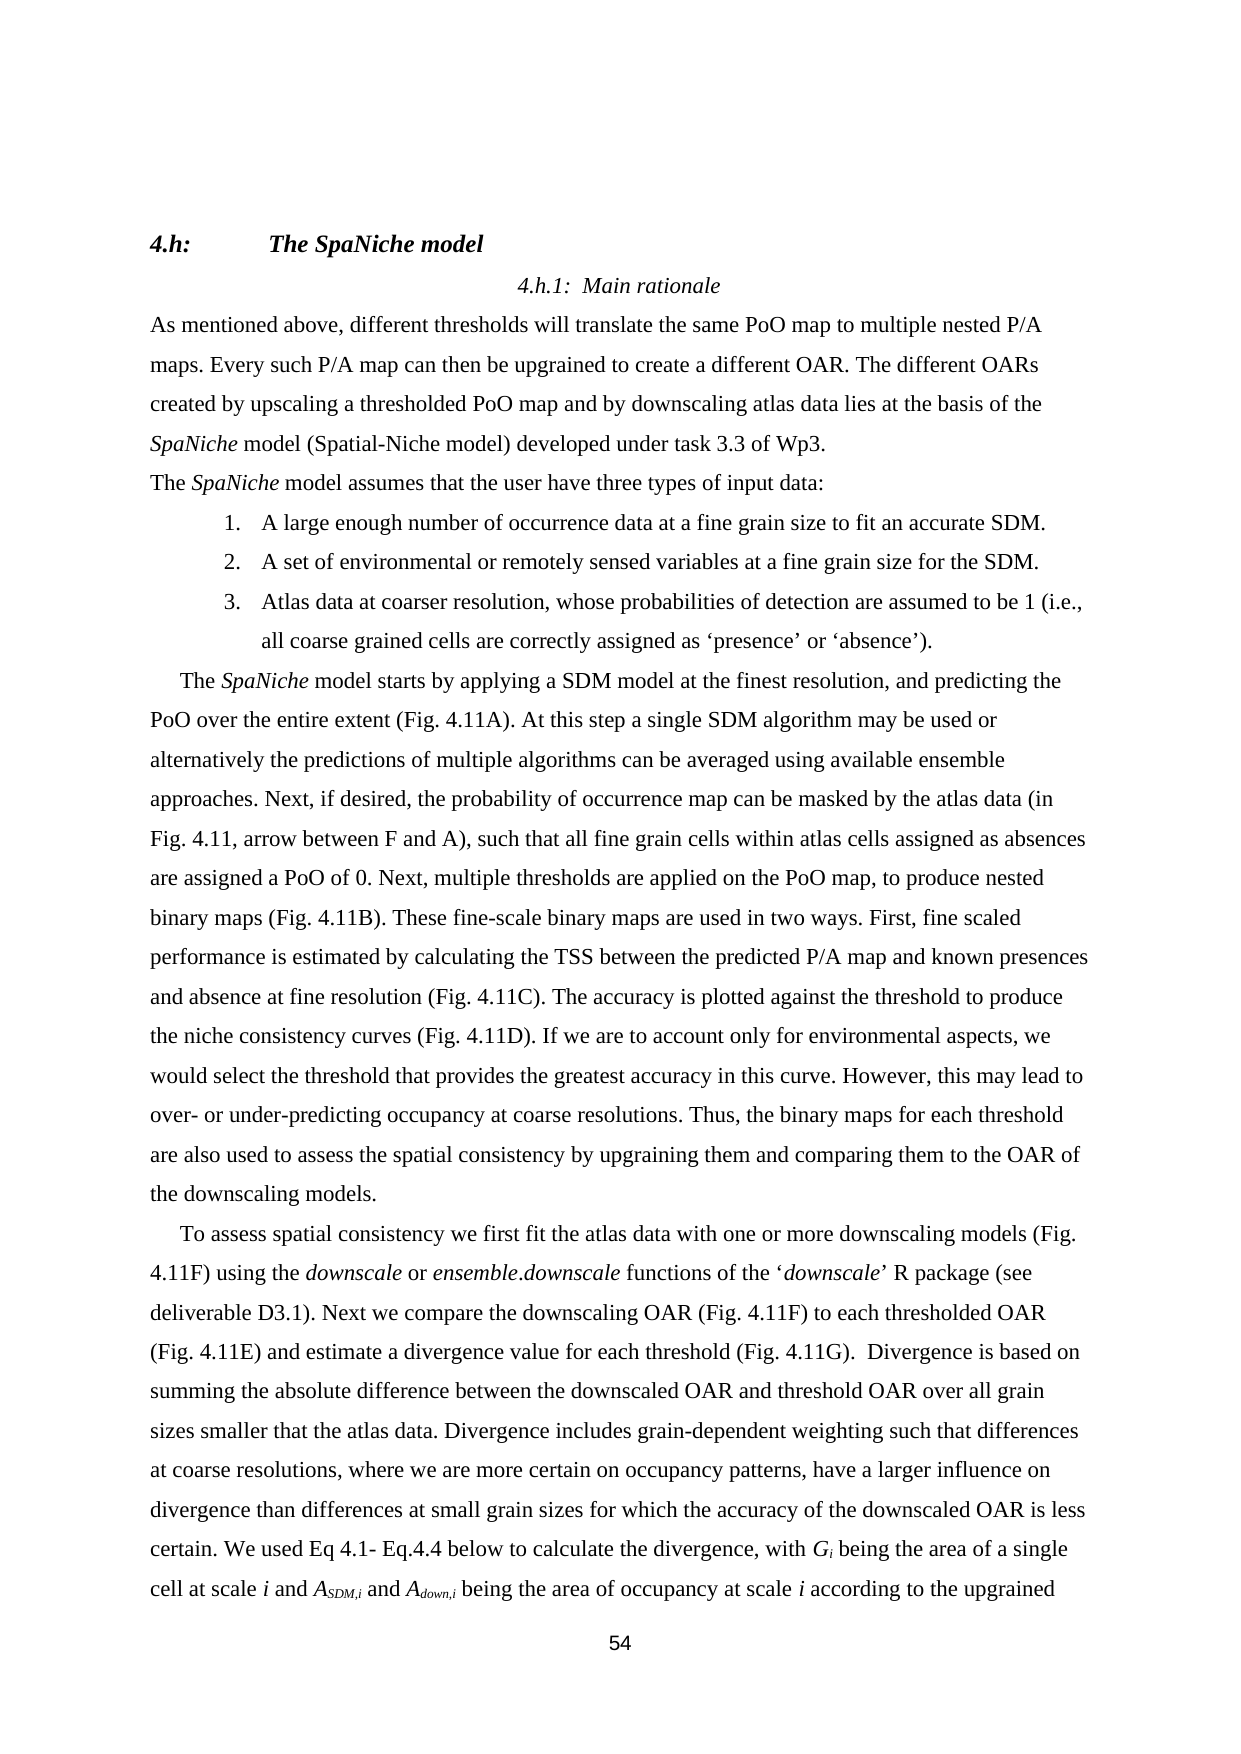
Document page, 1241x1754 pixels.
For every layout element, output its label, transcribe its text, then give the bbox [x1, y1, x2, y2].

list Atlas data at coarser resolution, whose probabilities of detection are assumed to be 1 (i.e., all coarse grained cells are correctly assigned as ‘presence’ or ‘absence’). [224, 588, 1090, 654]
list A large enough number of occurrence data at a fine grain size to fit an accurate SDM. [224, 509, 1090, 535]
text 4.h: The SpaNiche model [150, 229, 1090, 258]
text 4.h.1: Main rationale [150, 272, 1090, 298]
text The SpaNiche model starts by applying a SDM model at the finest resolution, and predicting the PoO over the entire extent (Fig. 4.11A). At this step a single SDM algorithm may be used or alternatively the predictions of multiple algorithms can be averaged using available ensemble approaches. Next, if desired, the probability of occurrence map can be masked by the atlas data (in Fig. 4.11, arrow between F and A), such that all fine grain cells within atlas cells assigned as absences are assigned a PoO of 0. Next, multiple thresholds are applied on the PoO map, to produce nested binary maps (Fig. 4.11B). These fine-scale binary maps are used in two ways. First, fine scaled performance is estimated by calculating the TSS between the predicted P/A map and known presences and absence at fine resolution (Fig. 4.11C). The accuracy is plotted against the threshold to produce the niche consistency curves (Fig. 4.11D). If we are to account only for environmental aspects, we would select the threshold that provides the greatest accuracy in this curve. However, this may lead to over- or under-predicting occupancy at coarse resolutions. Thus, the binary maps for each threshold are also used to assess the spatial consistency by upgraining them and comparing them to the OAR of the downscaling models. [150, 667, 1090, 1206]
list A set of environmental or remotely sensed variables at a fine grain size for the SDM. [224, 548, 1090, 575]
text The SpaNiche model assumes that the user have three types of input data: [150, 469, 1090, 496]
text As mentioned above, different thresholds will translate the same PoO map to multiple nested P/A maps. Every such P/A map can then be upgrained to create a different OAR. The different OARs created by upscaling a thresholded PoO map and by downscaling atlas data lies at the basis of the SpaNiche model (Spatial-Niche model) developed under task 3.3 of Wp3. [150, 312, 1090, 456]
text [150, 1219, 1090, 1601]
